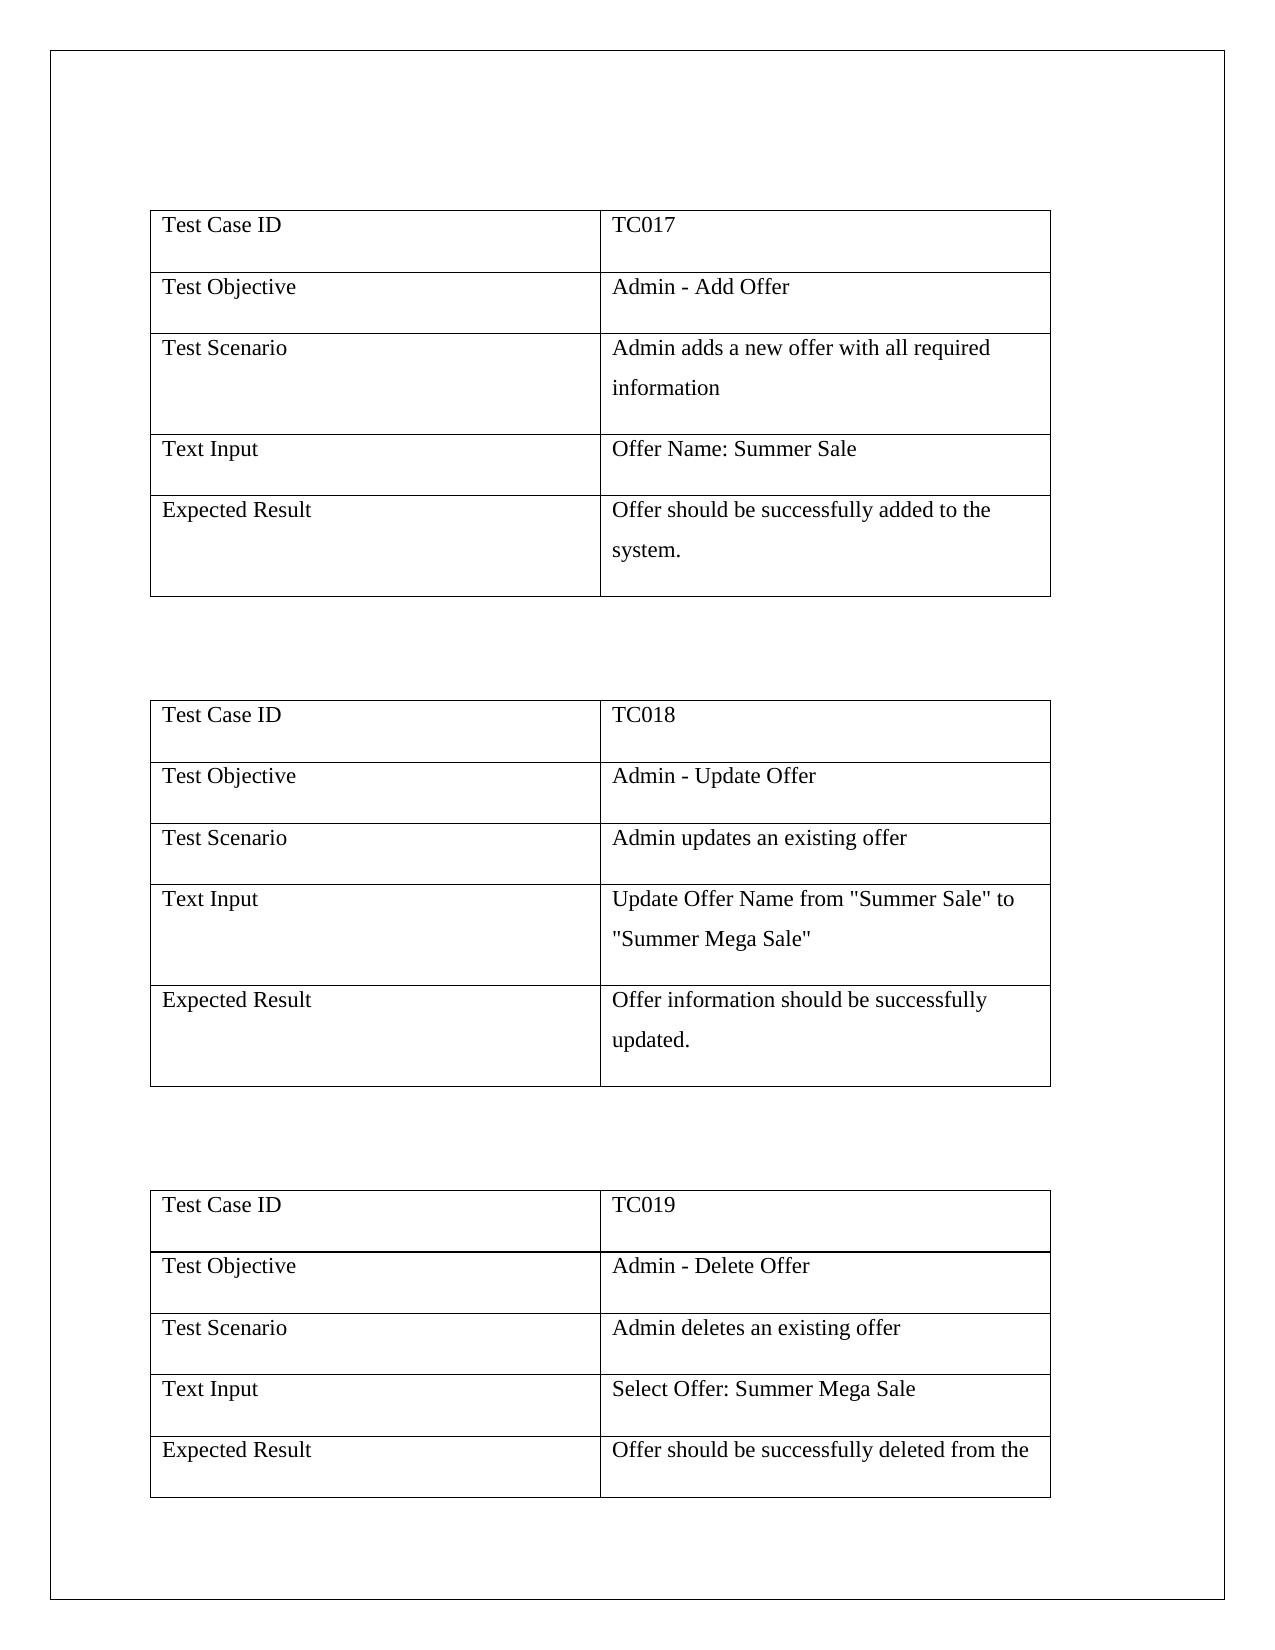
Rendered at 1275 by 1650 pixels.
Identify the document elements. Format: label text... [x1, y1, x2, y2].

table_header TC017 [601, 211, 1050, 272]
table_cell Admin - Update Offer [601, 763, 1050, 823]
table_cell Test Objective [151, 763, 600, 823]
table_cell Expected Result [151, 496, 600, 596]
table_header TC019 [601, 1191, 1050, 1251]
table_cell Admin - Add Offer [601, 273, 1050, 333]
table_cell Offer Name: Summer Sale [601, 435, 1050, 495]
table_header Test Case ID [151, 1191, 600, 1251]
table_cell Text Input [151, 1375, 600, 1436]
table_cell Test Scenario [151, 1314, 600, 1374]
table_cell Expected Result [151, 986, 600, 1086]
table_cell Admin adds a new offer with all required information [601, 334, 1050, 434]
table_cell Test Objective [151, 273, 600, 333]
table_cell Admin deletes an existing offer [601, 1314, 1050, 1374]
table_cell Text Input [151, 435, 600, 495]
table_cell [601, 1437, 1050, 1497]
table_cell Test Scenario [151, 824, 600, 884]
table_cell Offer should be successfully added to the system. [601, 496, 1050, 596]
table_cell Test Scenario [151, 334, 600, 434]
table_cell Update Offer Name from "Summer Sale" to "Summer Mega Sale" [601, 885, 1050, 985]
table_cell Admin - Delete Offer [601, 1253, 1050, 1313]
table_header Test Case ID [151, 211, 600, 272]
table_cell Test Objective [151, 1253, 600, 1313]
table_header Test Case ID [151, 701, 600, 762]
table_cell Admin updates an existing offer [601, 824, 1050, 884]
table_cell Expected Result [151, 1437, 600, 1497]
table_cell Select Offer: Summer Mega Sale [601, 1375, 1050, 1436]
table_cell Text Input [151, 885, 600, 985]
table_header TC018 [601, 701, 1050, 762]
table_cell Offer information should be successfully updated. [601, 986, 1050, 1086]
